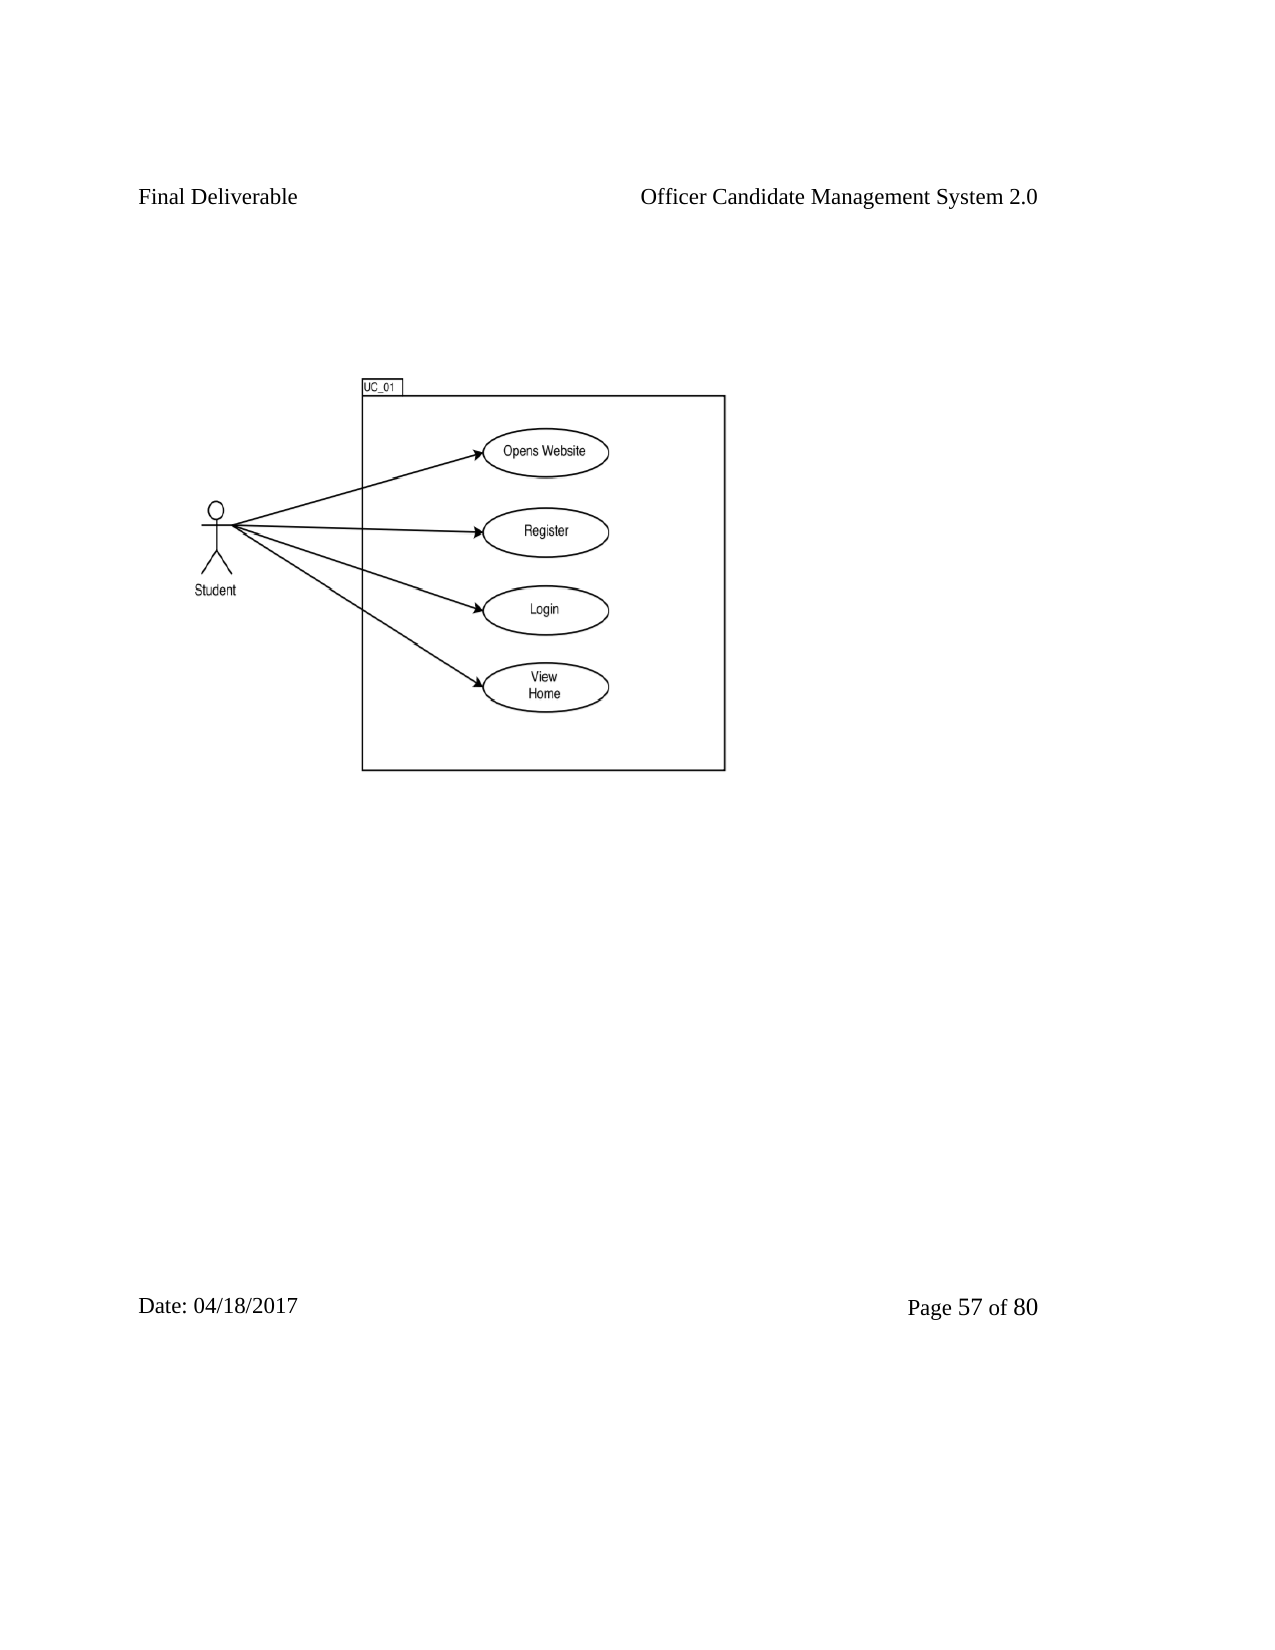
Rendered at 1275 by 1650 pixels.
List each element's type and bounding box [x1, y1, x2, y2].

picture [150, 313, 841, 866]
